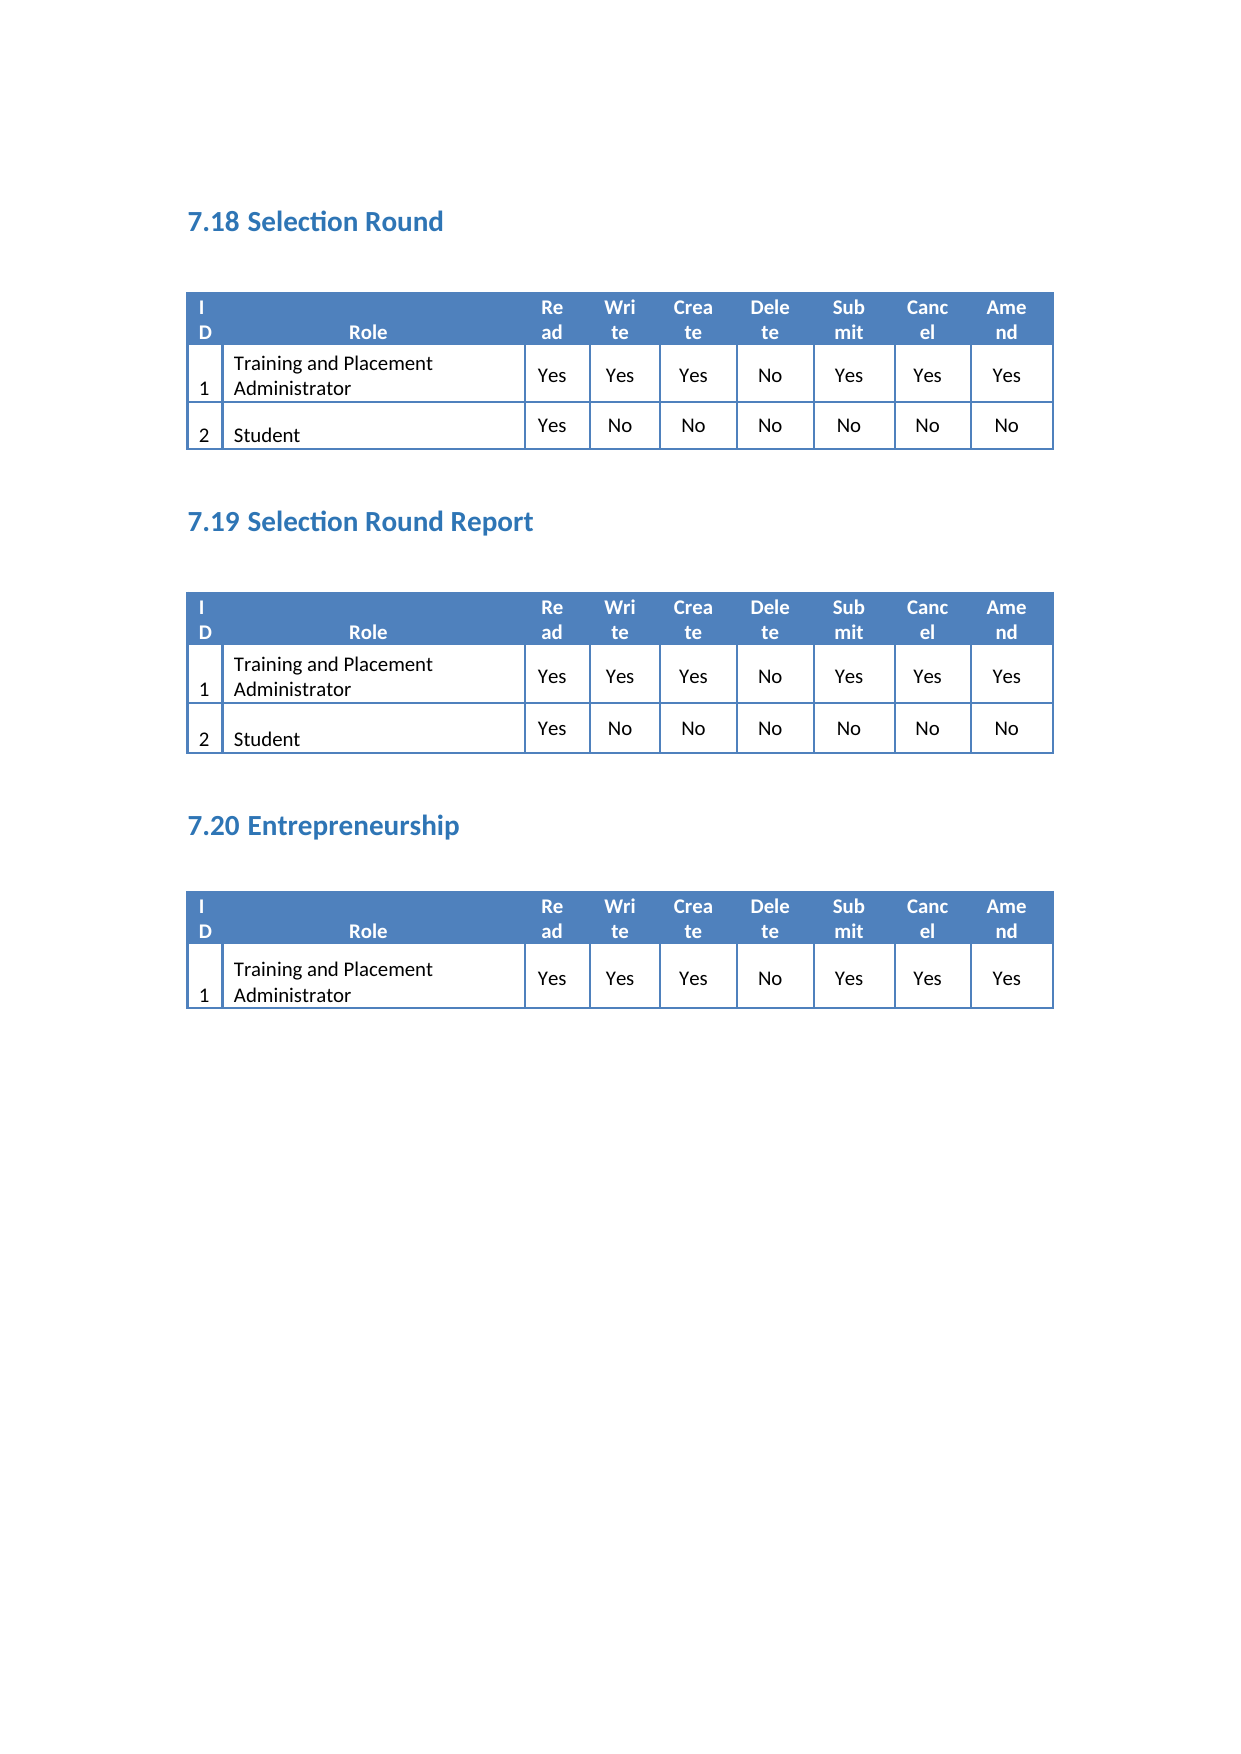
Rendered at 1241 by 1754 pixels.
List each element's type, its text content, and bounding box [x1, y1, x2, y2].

table_header Create [661, 594, 736, 645]
table_cell Training and Placement Administrator [224, 350, 524, 401]
subtitle Selection Round Report [187, 503, 1053, 538]
subtitle Entrepreneurship [187, 807, 1053, 843]
table_cell No [738, 350, 813, 401]
table_cell Yes [972, 350, 1052, 401]
table_header Write [591, 594, 659, 645]
table_cell Training and Placement Administrator [224, 948, 524, 1007]
table_header Delete [738, 594, 813, 645]
table_cell Yes [815, 650, 894, 702]
table_cell Yes [972, 650, 1052, 702]
table_cell No [896, 403, 970, 447]
table_cell Yes [815, 948, 894, 1007]
table_header Amend [972, 893, 1052, 944]
table_cell 2 [189, 704, 221, 752]
table_header Amend [972, 594, 1052, 645]
table_header Cancel [896, 294, 970, 345]
table_cell Yes [526, 350, 589, 401]
table_cell Yes [526, 948, 589, 1007]
table_cell No [591, 403, 659, 447]
table_header ID [189, 893, 221, 944]
table_header ID [189, 594, 221, 645]
table_header Cancel [896, 594, 970, 645]
table_cell No [972, 403, 1052, 447]
table_header Write [591, 294, 659, 345]
subtitle Selection Round [187, 203, 1053, 239]
table_cell No [591, 704, 659, 752]
table_cell Yes [661, 350, 736, 401]
table_cell Yes [972, 948, 1052, 1007]
table_header Role [224, 594, 524, 645]
table_cell No [738, 704, 813, 752]
table_cell No [738, 650, 813, 702]
table_cell Yes [591, 948, 659, 1007]
table_header Submit [815, 294, 894, 345]
table_cell 1 [189, 350, 221, 401]
table_cell No [661, 704, 736, 752]
table_header Write [591, 893, 659, 944]
table_header Role [224, 893, 524, 944]
table_cell 2 [189, 403, 221, 447]
table_header Cancel [896, 893, 970, 944]
table_cell No [972, 704, 1052, 752]
table_cell No [738, 403, 813, 447]
table_header Delete [738, 893, 813, 944]
table_cell Student [224, 704, 524, 752]
table_cell Yes [526, 704, 589, 752]
table_header Create [661, 294, 736, 345]
table_cell No [815, 704, 894, 752]
table_cell Training and Placement Administrator [224, 650, 524, 702]
table_cell Yes [661, 650, 736, 702]
table_cell Yes [661, 948, 736, 1007]
table_cell Yes [526, 650, 589, 702]
table_header Read [526, 294, 589, 345]
table_cell No [661, 403, 736, 447]
table_header Read [526, 594, 589, 645]
table_header Create [661, 893, 736, 944]
table_cell Yes [896, 650, 970, 702]
table_cell No [896, 704, 970, 752]
table_cell No [738, 948, 813, 1007]
table_cell Yes [591, 650, 659, 702]
table_header Amend [972, 294, 1052, 345]
table_cell No [815, 403, 894, 447]
table_header Submit [815, 594, 894, 645]
table_header ID [189, 294, 221, 345]
table_cell 1 [189, 948, 221, 1007]
table_cell 1 [189, 650, 221, 702]
table_cell Yes [591, 350, 659, 401]
table_cell Yes [896, 948, 970, 1007]
table_cell Yes [526, 403, 589, 447]
table_header Delete [738, 294, 813, 345]
table_header Read [526, 893, 589, 944]
table_cell Yes [815, 350, 894, 401]
table_header Role [224, 294, 524, 345]
table_cell Yes [896, 350, 970, 401]
table_cell Student [224, 403, 524, 447]
table_header Submit [815, 893, 894, 944]
